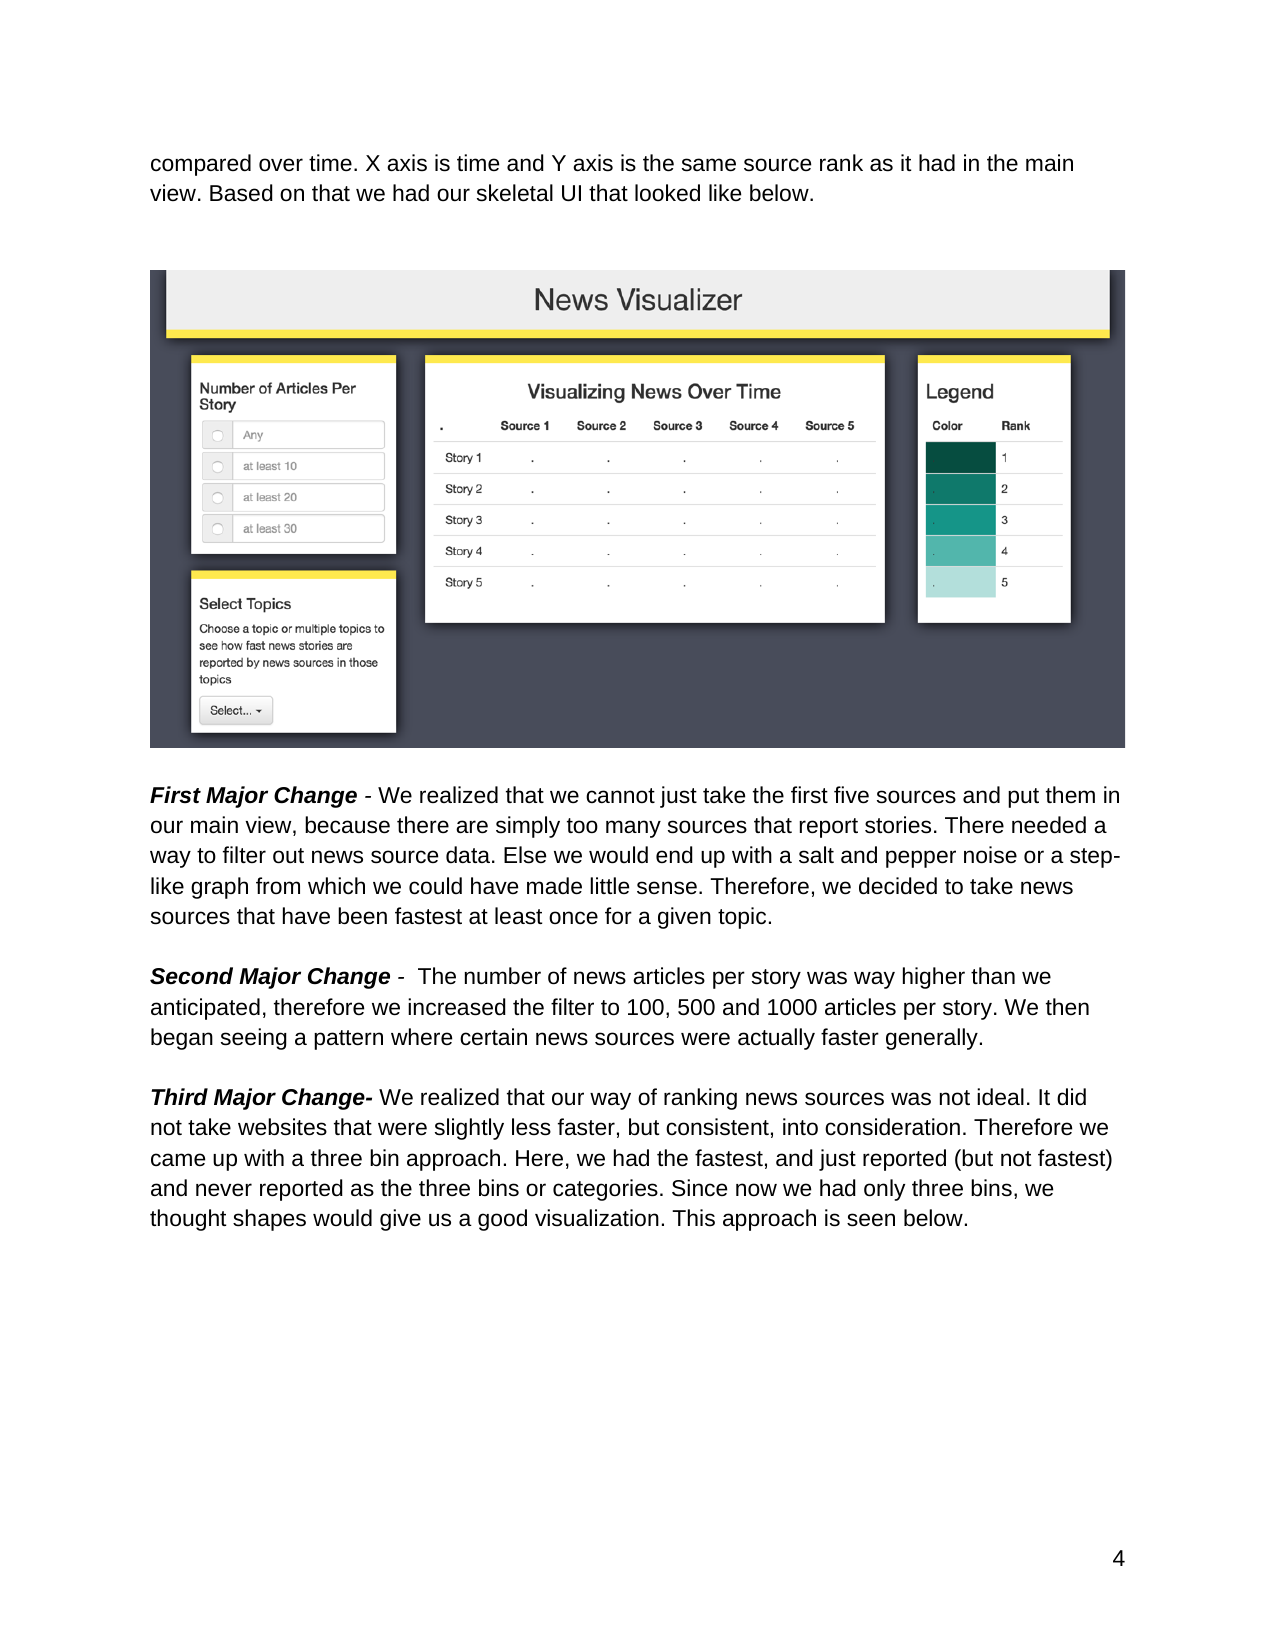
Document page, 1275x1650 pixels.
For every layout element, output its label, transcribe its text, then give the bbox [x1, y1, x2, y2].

picture [150, 270, 1125, 748]
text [150, 150, 1125, 207]
text Second Major Change - The number of news articles per story was way higher than we anticipated, therefore we increased the filter to 100, 500 and 1000 articles per story. We then began seeing a pattern where certain news sources were actually faster generally. [150, 963, 1125, 1050]
text First Major Change - We realized that we cannot just take the first five sources and put them in our main view, because there are simply too many sources that report stories. There needed a way to filter out news source data. Else we would end up with a salt and pepper noise or a step-like graph from which we could have made little sense. Therefore, we decided to take news sources that have been fastest at least once for a given topic. [150, 782, 1125, 929]
text Third Major Change- We realized that our way of ranking news sources was not ideal. It did not take websites that were slightly less faster, but consistent, into consideration. Therefore we came up with a three bin approach. Here, we had the fastest, and just reported (but not fastest) and never reported as the three bins or categories. Since now we had only three bins, we thought shapes would give us a good visualization. This approach is seen below. [150, 1084, 1125, 1231]
